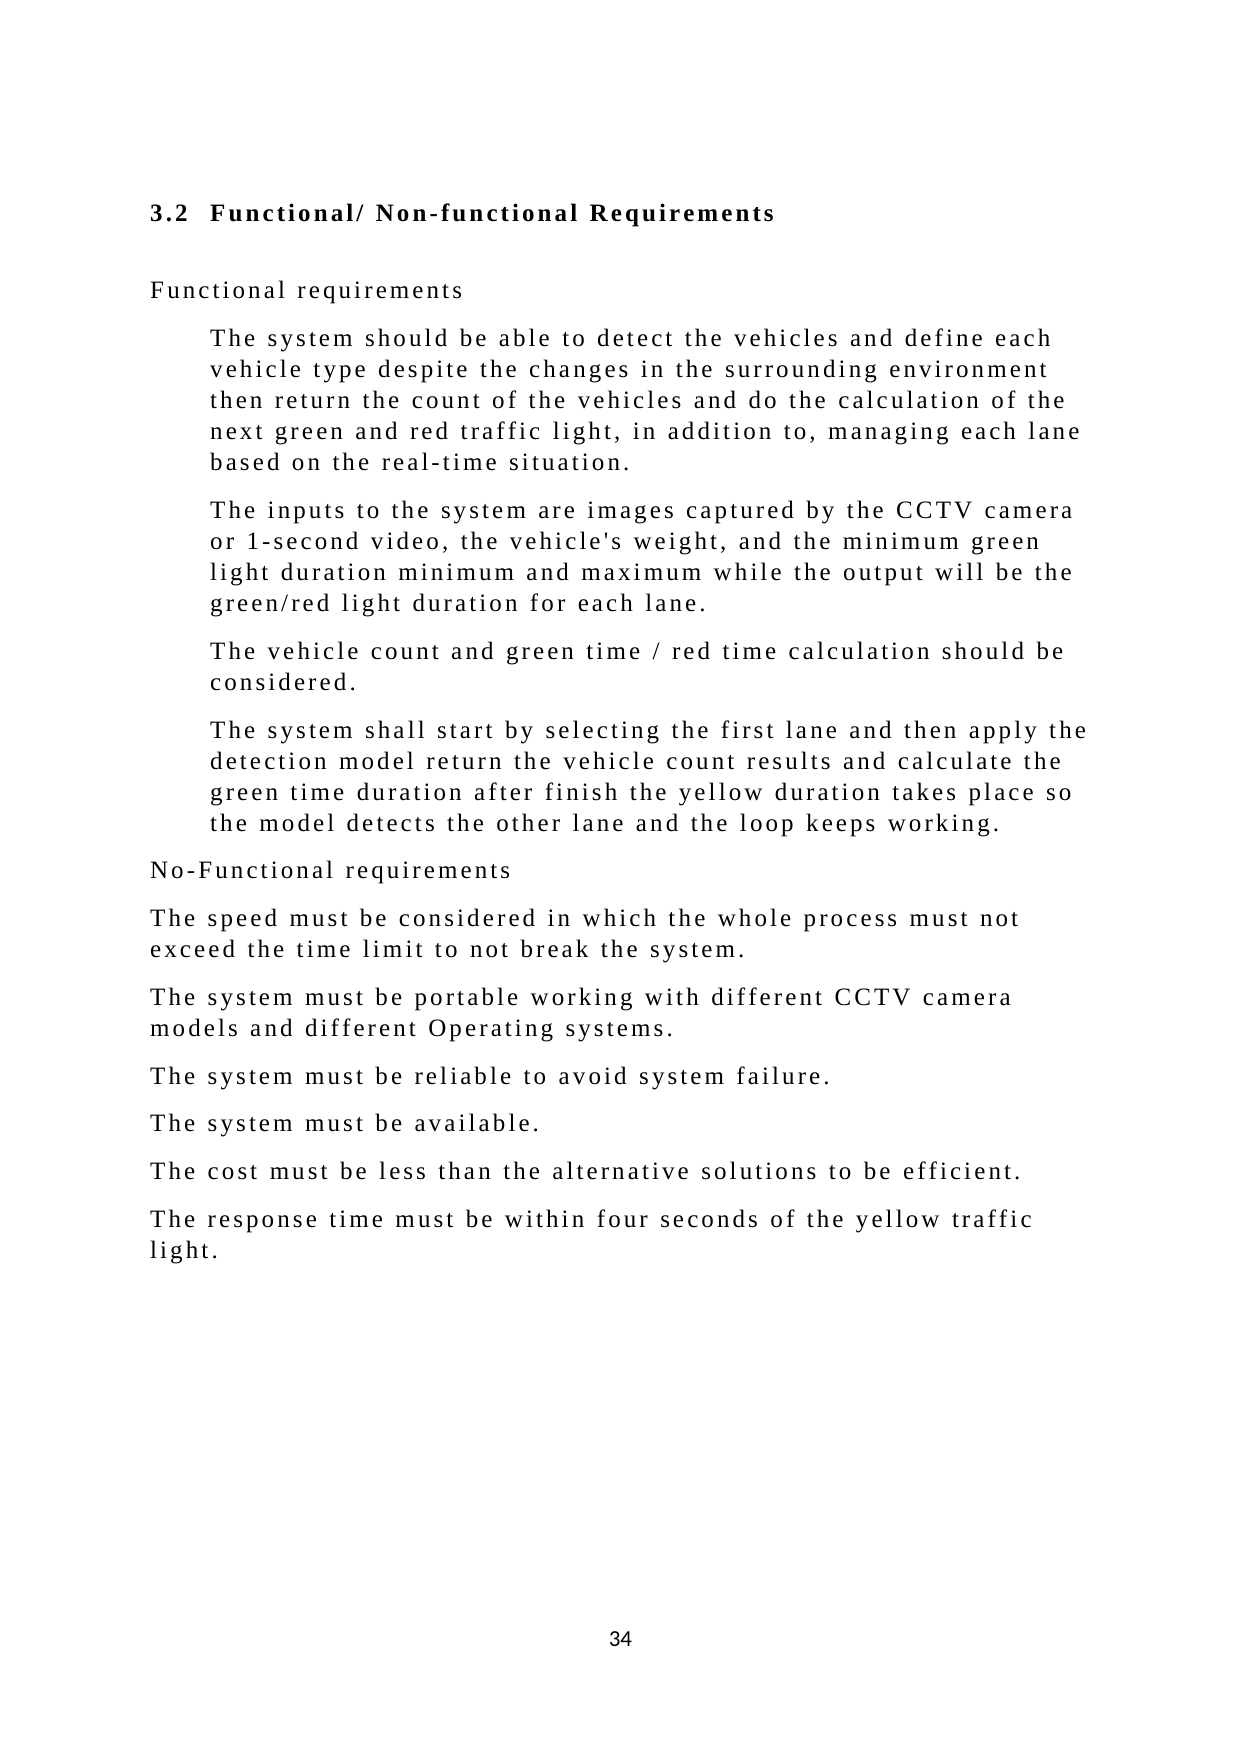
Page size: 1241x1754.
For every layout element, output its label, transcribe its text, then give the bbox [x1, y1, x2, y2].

text The system must be available. [150, 1108, 1090, 1137]
text The system should be able to detect the vehicles and define each vehicle type despite the changes in the surrounding environment then return the count of the vehicles and do the calculation of the next green and red traffic light, in addition to, managing each lane based on the real-time situation. [210, 323, 1090, 476]
text The system must be portable working with different CCTV camera models and different Operating systems. [150, 982, 1090, 1042]
text Functional requirements [150, 276, 1090, 304]
text The speed must be considered in which the whole process must not exceed the time limit to not break the system. [150, 903, 1090, 963]
text The system must be reliable to avoid system failure. [150, 1061, 1090, 1089]
text The system shall start by selecting the first lane and then apply the detection model return the vehicle count results and calculate the green time duration after finish the yellow duration takes place so the model detects the other lane and the loop keeps working. [210, 715, 1090, 837]
text The response time must be within four seconds of the yellow traffic light. [150, 1204, 1090, 1264]
text The cost must be less than the alternative solutions to be efficient. [150, 1156, 1090, 1185]
text The vehicle count and green time / red time calculation should be considered. [210, 636, 1090, 696]
text The inputs to the system are images captured by the CCTV camera or 1-second video, the vehicle's weight, and the minimum green light duration minimum and maximum while the output will be the green/red light duration for each lane. [210, 495, 1090, 617]
text No-Functional requirements [150, 856, 1090, 884]
subtitle Functional/ Non-functional Requirements [150, 198, 1090, 226]
